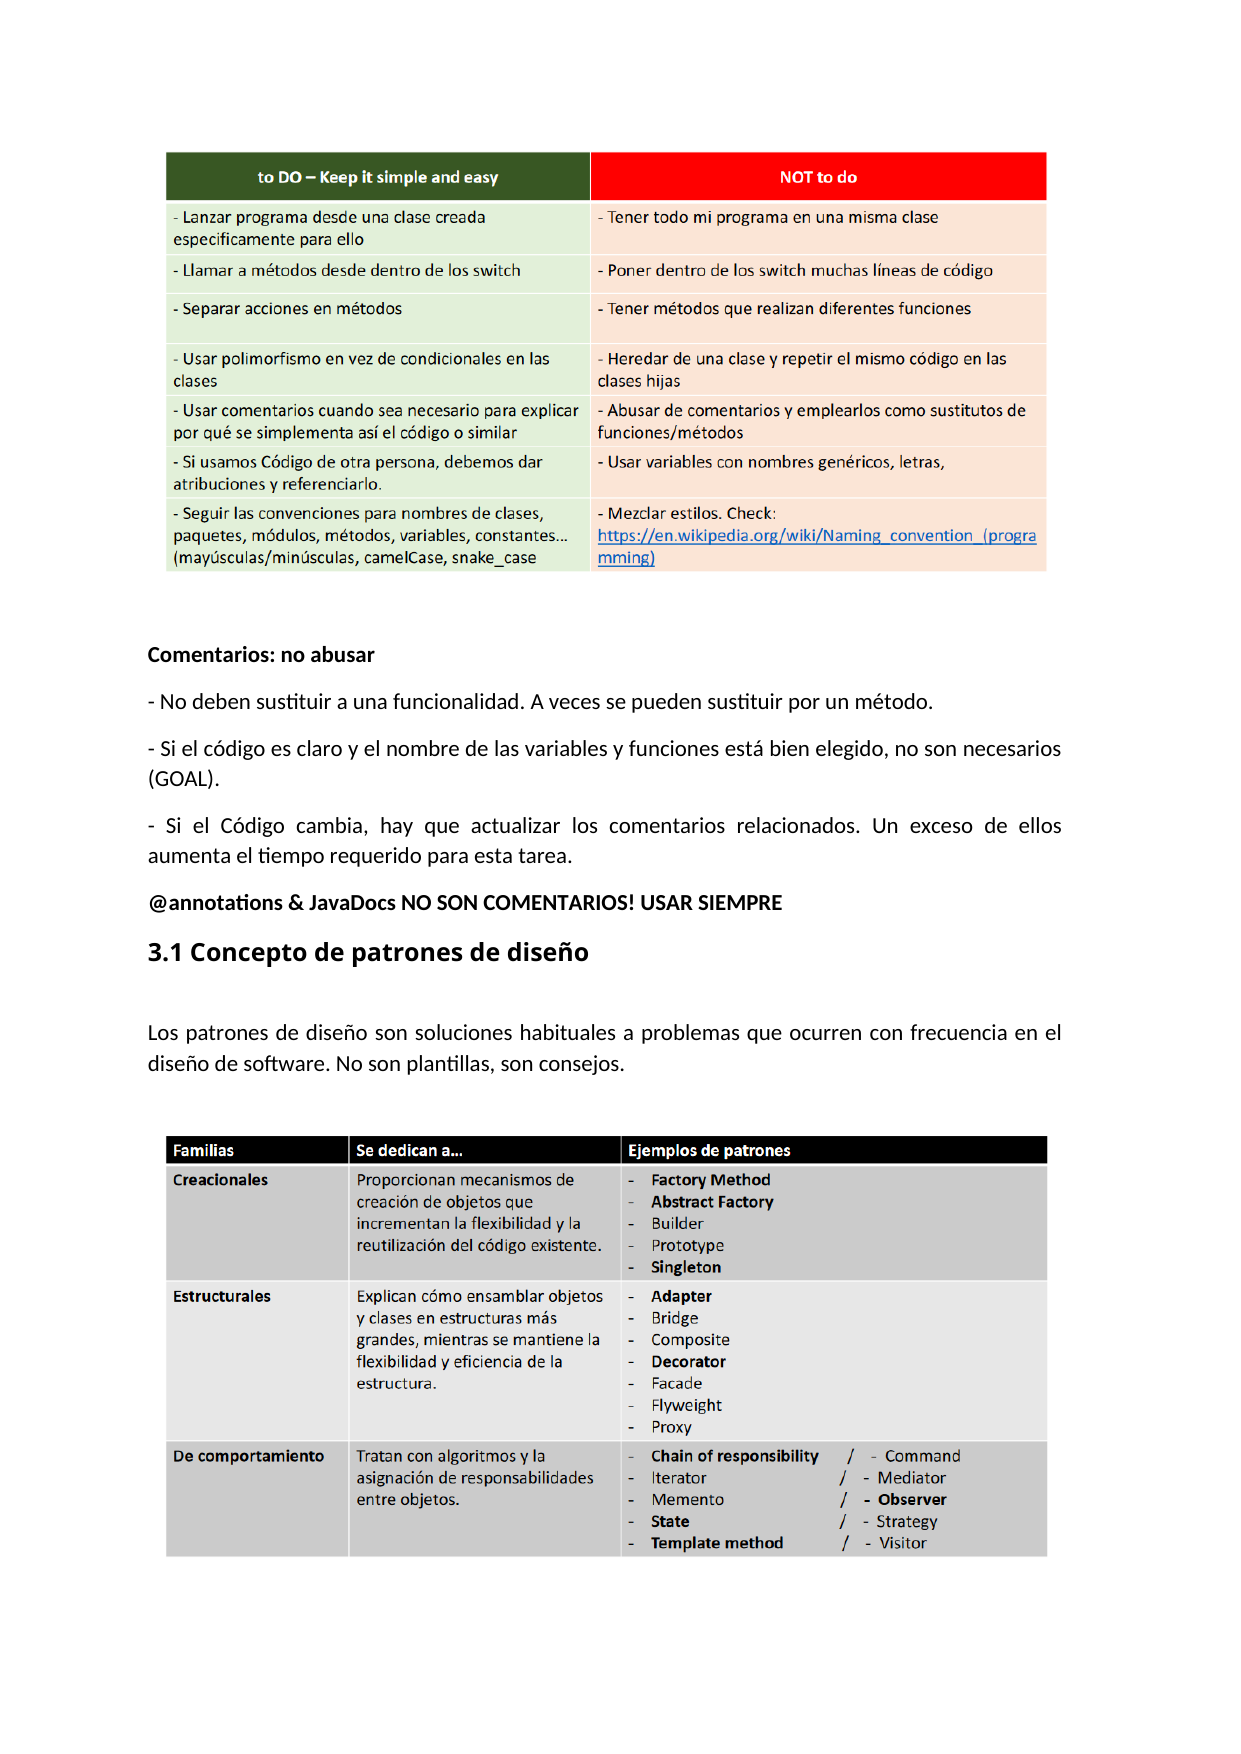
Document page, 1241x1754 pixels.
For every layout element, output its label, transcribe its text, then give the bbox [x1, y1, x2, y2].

text Los patrones de diseño son soluciones habituales a problemas que ocurren con frecuencia en el diseño de software. No son plantillas, son consejos. [148, 1018, 1063, 1077]
text - Si el código es claro y el nombre de las variables y funciones está bien elegido, no son necesarios (GOAL). [148, 734, 1063, 792]
picture [162, 1132, 1049, 1560]
text - Si el Código cambia, hay que actualizar los comentarios relacionados. Un exceso de ellos aumenta el tiempo requerido para esta tarea. [148, 811, 1063, 869]
text @annotations & JavaDocs NO SON COMENTARIOS! USAR SIEMPRE [148, 888, 1063, 916]
picture [162, 147, 1049, 575]
text - No deben sustituir a una funcionalidad. A veces se pueden sustituir por un método. [148, 687, 1063, 715]
subtitle 3.1 Concepto de patrones de diseño [148, 935, 1063, 969]
text Comentarios: no abusar [148, 640, 1063, 668]
